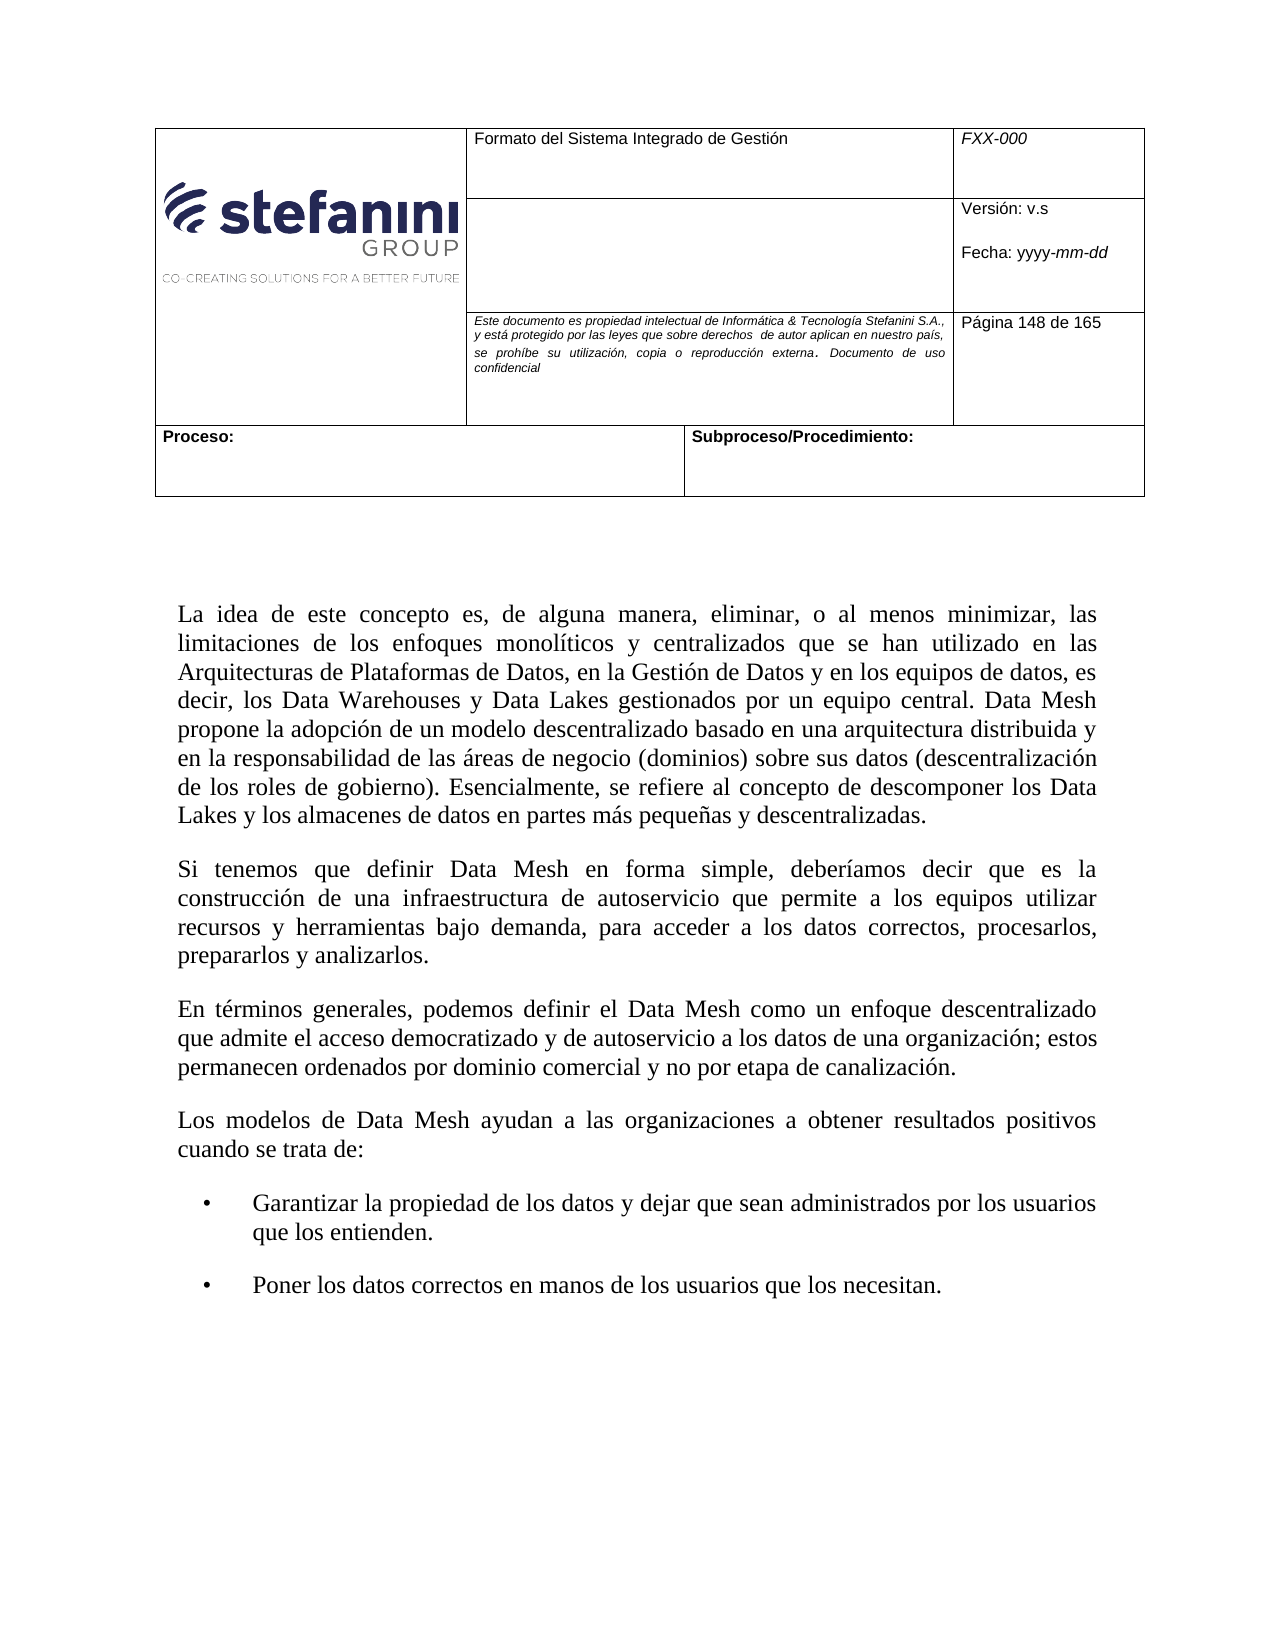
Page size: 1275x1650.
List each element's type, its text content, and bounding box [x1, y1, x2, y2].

text La idea de este concepto es, de alguna manera, eliminar, o al menos minimizar, las limitaciones de los enfoques monolíticos y centralizados que se han utilizado en las Arquitecturas de Plataformas de Datos, en la Gestión de Datos y en los equipos de datos, es decir, los Data Warehouses y Data Lakes gestionados por un equipo central. Data Mesh propone la adopción de un modelo descentralizado basado en una arquitectura distribuida y en la responsabilidad de las áreas de negocio (dominios) sobre sus datos (descentralización de los roles de gobierno). Esencialmente, se refiere al concepto de descomponer los Data Lakes y los almacenes de datos en partes más pequeñas y descentralizadas. [177, 599, 1098, 829]
text Si tenemos que definir Data Mesh en forma simple, deberíamos decir que es la construcción de una infraestructura de autoservicio que permite a los equipos utilizar recursos y herramientas bajo demanda, para acceder a los datos correctos, procesarlos, prepararlos y analizarlos. [177, 854, 1098, 969]
text Los modelos de Data Mesh ayudan a las organizaciones a obtener resultados positivos cuando se trata de: [177, 1106, 1098, 1163]
list Poner los datos correctos en manos de los usuarios que los necesitan. [202, 1271, 1098, 1299]
picture [162, 182, 460, 286]
text En términos generales, podemos definir el Data Mesh como un enfoque descentralizado que admite el acceso democratizado y de autoservicio a los datos de una organización; estos permanecen ordenados por dominio comercial y no por etapa de canalización. [177, 994, 1098, 1081]
list Garantizar la propiedad de los datos y dejar que sean administrados por los usuarios que los entienden. [202, 1188, 1098, 1246]
